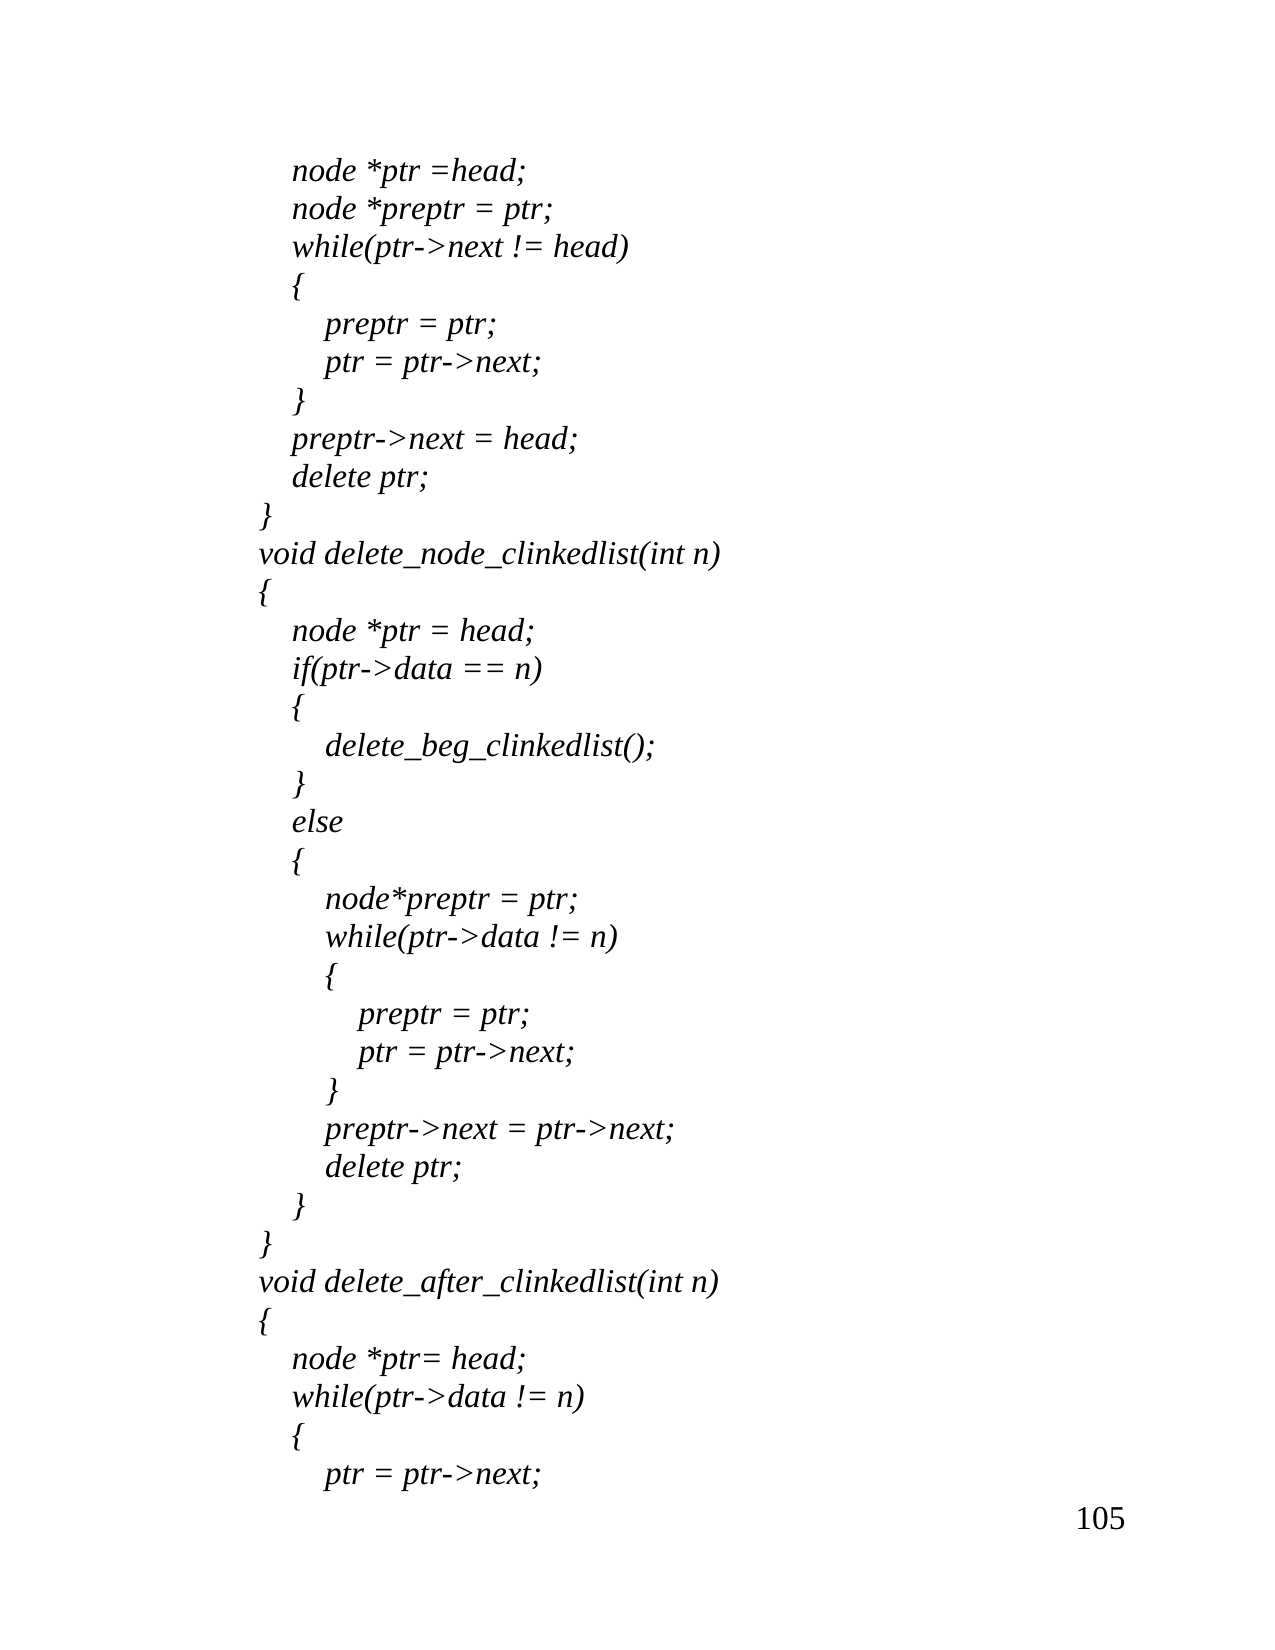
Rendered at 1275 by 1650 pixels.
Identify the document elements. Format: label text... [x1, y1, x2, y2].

text else [225, 802, 1125, 840]
text ptr = ptr->next; [225, 342, 1125, 380]
text ptr = ptr->next; [225, 1453, 1125, 1492]
text node *ptr = head; [225, 610, 1125, 648]
text preptr->next = ptr->next; [225, 1108, 1125, 1147]
text delete ptr; [225, 1147, 1125, 1185]
text } [225, 1185, 1125, 1223]
text void delete_after_clinkedlist(int n) [225, 1262, 1125, 1300]
text node*preptr = ptr; [225, 878, 1125, 917]
text } [225, 1070, 1125, 1108]
text node *ptr= head; [225, 1338, 1125, 1377]
text if(ptr->data == n) [225, 648, 1125, 687]
text ptr = ptr->next; [225, 1032, 1125, 1070]
text while(ptr->next != head) [225, 227, 1125, 265]
text { [225, 1300, 1125, 1338]
text while(ptr->data != n) [225, 917, 1125, 955]
text preptr = ptr; [225, 303, 1125, 342]
text { [225, 572, 1125, 610]
text preptr = ptr; [225, 993, 1125, 1032]
text { [225, 687, 1125, 725]
text delete ptr; [225, 457, 1125, 495]
text while(ptr->data != n) [225, 1377, 1125, 1415]
text { [225, 840, 1125, 878]
text preptr->next = head; [225, 418, 1125, 457]
text { [225, 955, 1125, 993]
text void delete_node_clinkedlist(int n) [225, 533, 1125, 572]
text } [225, 380, 1125, 418]
text node *preptr = ptr; [225, 188, 1125, 227]
text node *ptr =head; [225, 150, 1125, 188]
text delete_beg_clinkedlist(); [225, 725, 1125, 763]
text } [225, 495, 1125, 533]
text } [225, 1223, 1125, 1262]
text { [225, 265, 1125, 303]
text } [225, 763, 1125, 802]
text { [225, 1415, 1125, 1453]
